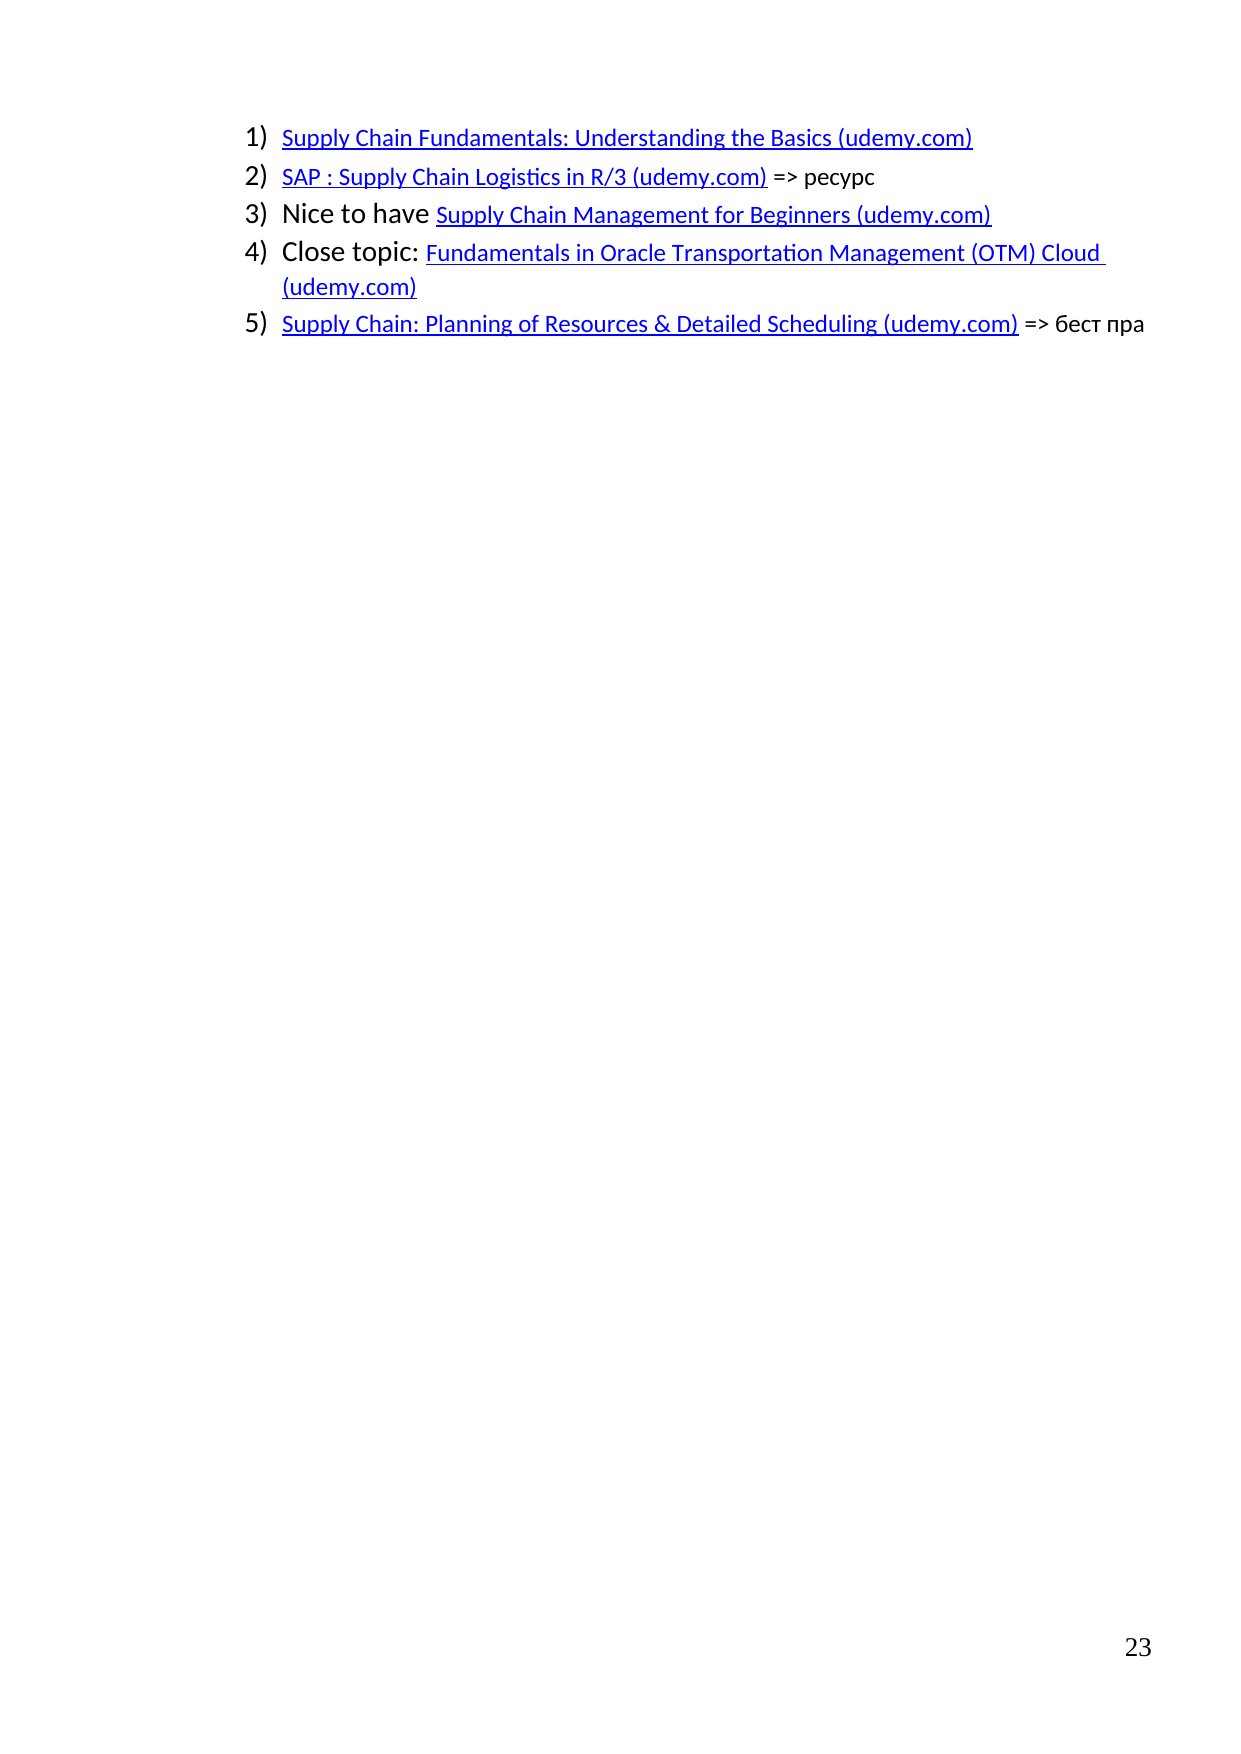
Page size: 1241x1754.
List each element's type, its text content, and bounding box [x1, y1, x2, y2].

list Supply Chain Fundamentals: Understanding the Basics (udemy.com) [244, 118, 1152, 154]
list Close topic: Fundamentals in Oracle Transportation Management (OTM) Cloud (udemy.com) [244, 233, 1152, 302]
list Supply Chain: Planning of Resources & Detailed Scheduling (udemy.com) => бест пра [244, 304, 1152, 340]
list Nice to have Supply Chain Management for Beginners (udemy.com) [244, 195, 1152, 231]
list SAP : Supply Chain Logistics in R/3 (udemy.com) => ресурс [244, 157, 1152, 192]
